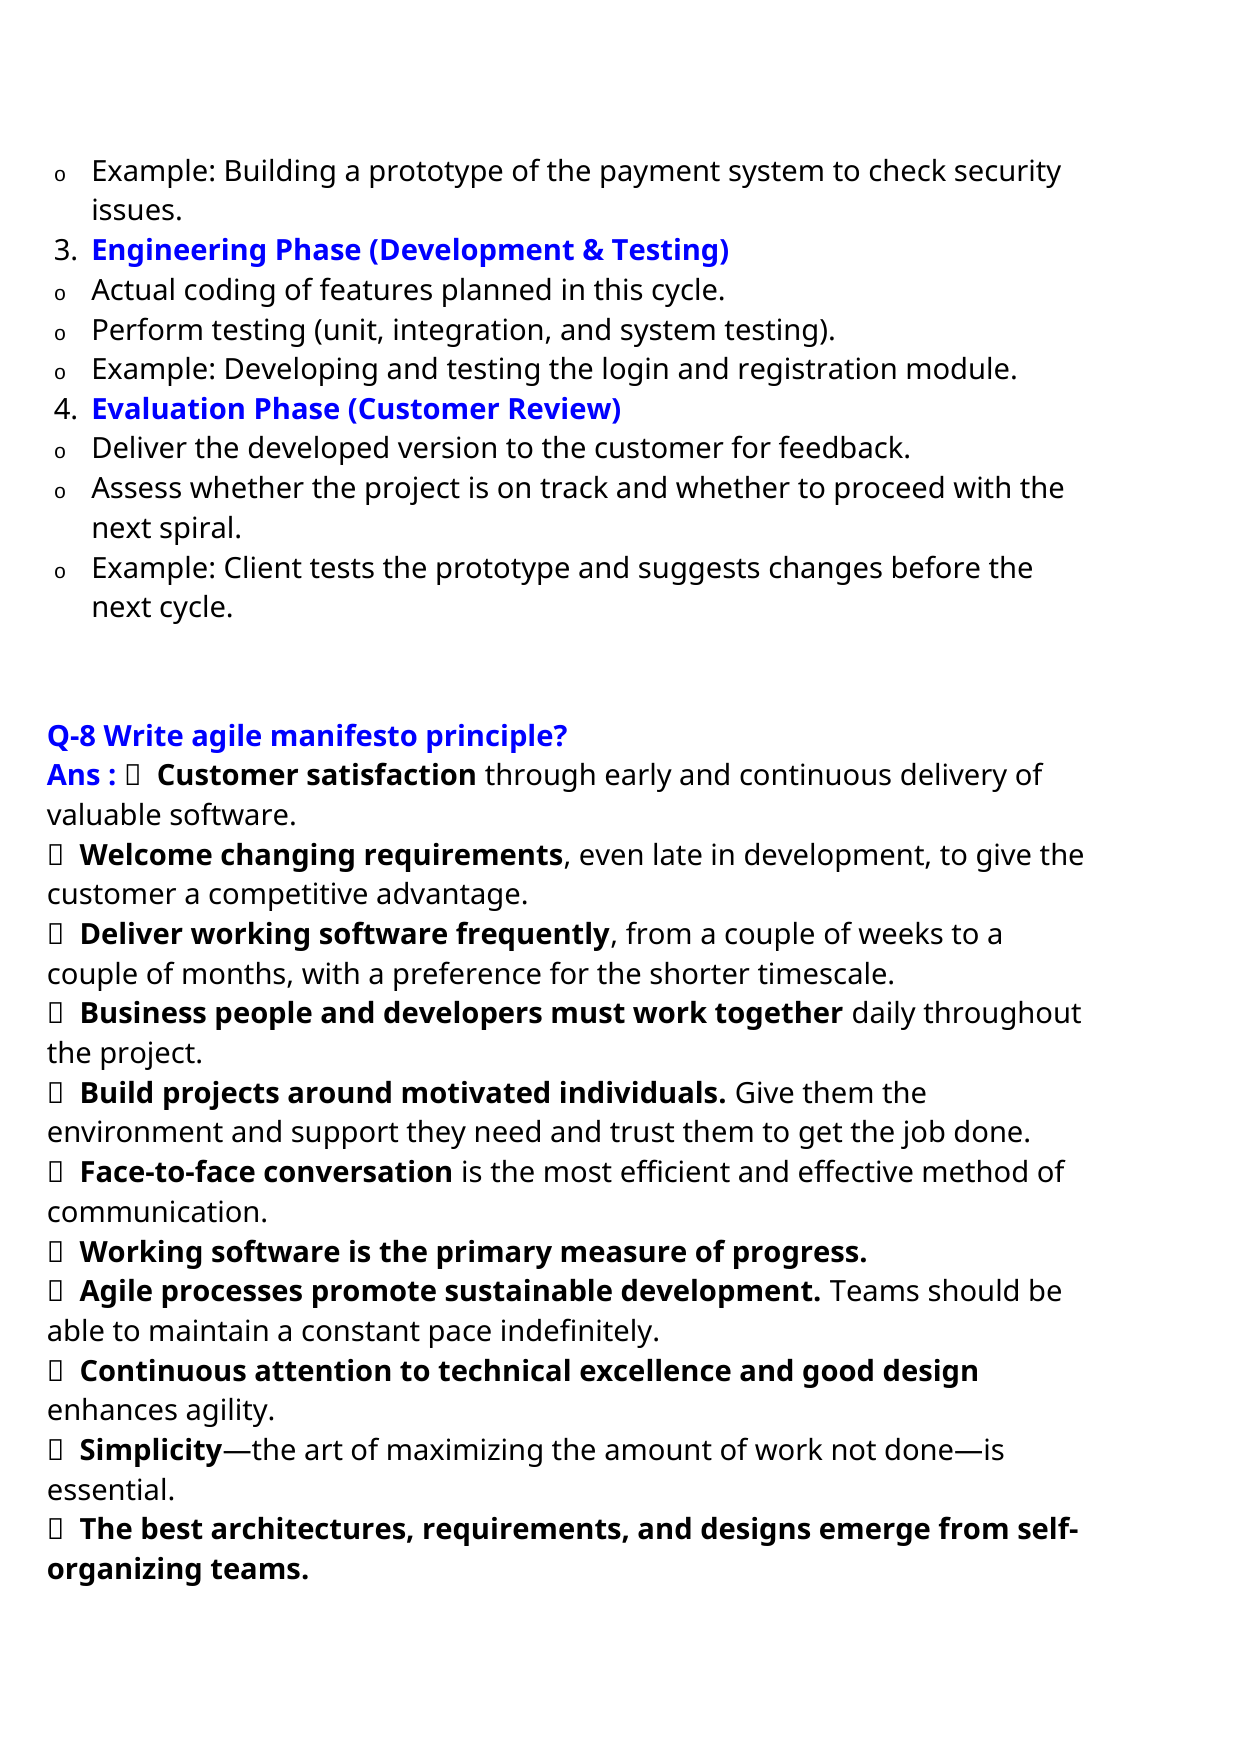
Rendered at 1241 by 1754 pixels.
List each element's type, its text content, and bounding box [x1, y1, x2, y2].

text Q-8 Write agile manifesto principle? [47, 715, 1090, 754]
text Ans :  Customer satisfaction through early and continuous delivery of valuable software. [47, 754, 1090, 834]
list Actual coding of features planned in this cycle. [53, 269, 1090, 309]
text  The best architectures, requirements, and designs emerge from self-organizing teams. [47, 1509, 1090, 1588]
list Evaluation Phase (Customer Review) [53, 388, 1090, 428]
list Example: Client tests the prototype and suggests changes before the next cycle. [53, 547, 1090, 626]
list Engineering Phase (Development & Testing) [53, 229, 1090, 269]
list Perform testing (unit, integration, and system testing). [53, 309, 1090, 348]
list Example: Developing and testing the login and registration module. [53, 348, 1090, 388]
text  Deliver working software frequently, from a couple of weeks to a couple of months, with a preference for the shorter timescale. [47, 913, 1090, 993]
text  Continuous attention to technical excellence and good design enhances agility. [47, 1350, 1090, 1429]
list Deliver the developed version to the customer for feedback. [53, 428, 1090, 467]
text  Welcome changing requirements, even late in development, to give the customer a competitive advantage. [47, 834, 1090, 913]
text  Business people and developers must work together daily throughout the project. [47, 993, 1090, 1072]
list Example: Building a prototype of the payment system to check security issues. [53, 150, 1090, 229]
list Assess whether the project is on track and whether to proceed with the next spiral. [53, 467, 1090, 547]
text  Working software is the primary measure of progress. [47, 1231, 1090, 1271]
text  Simplicity—the art of maximizing the amount of work not done—is essential. [47, 1429, 1090, 1509]
text  Build projects around motivated individuals. Give them the environment and support they need and trust them to get the job done. [47, 1072, 1090, 1151]
text  Agile processes promote sustainable development. Teams should be able to maintain a constant pace indefinitely. [47, 1271, 1090, 1350]
text  Face-to-face conversation is the most efficient and effective method of communication. [47, 1151, 1090, 1231]
